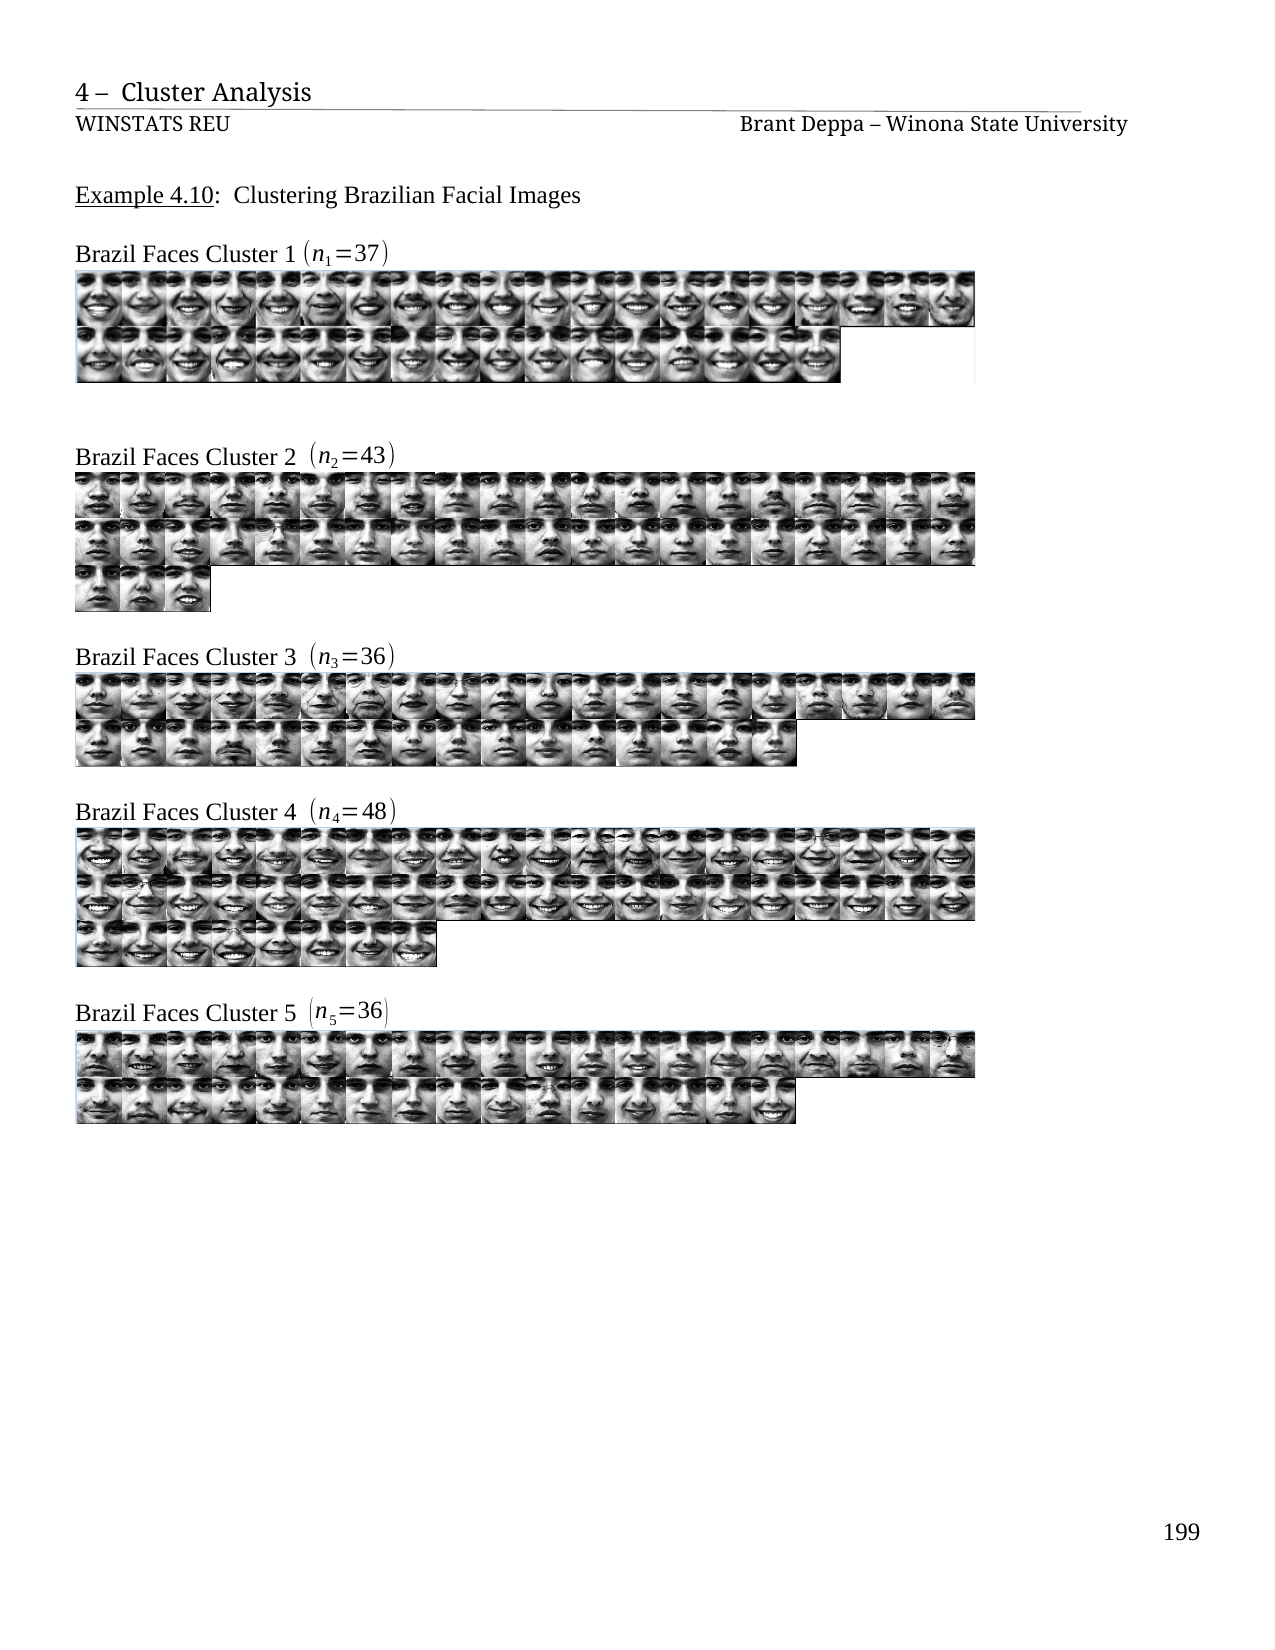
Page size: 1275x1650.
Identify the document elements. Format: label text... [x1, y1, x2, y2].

picture [75, 1030, 976, 1124]
picture [75, 827, 976, 967]
picture [75, 270, 976, 383]
picture [75, 472, 976, 612]
text Brazil Faces Cluster 3 [75, 641, 1200, 672]
text Example 4.10: Clustering Brazilian Facial Images [75, 181, 1200, 209]
text Brazil Faces Cluster 4 [75, 796, 1200, 828]
text Brazil Faces Cluster 1 [75, 238, 1200, 270]
picture [75, 672, 976, 767]
text Brazil Faces Cluster 5 [75, 996, 1200, 1030]
text Brazil Faces Cluster 2 [75, 440, 1200, 472]
